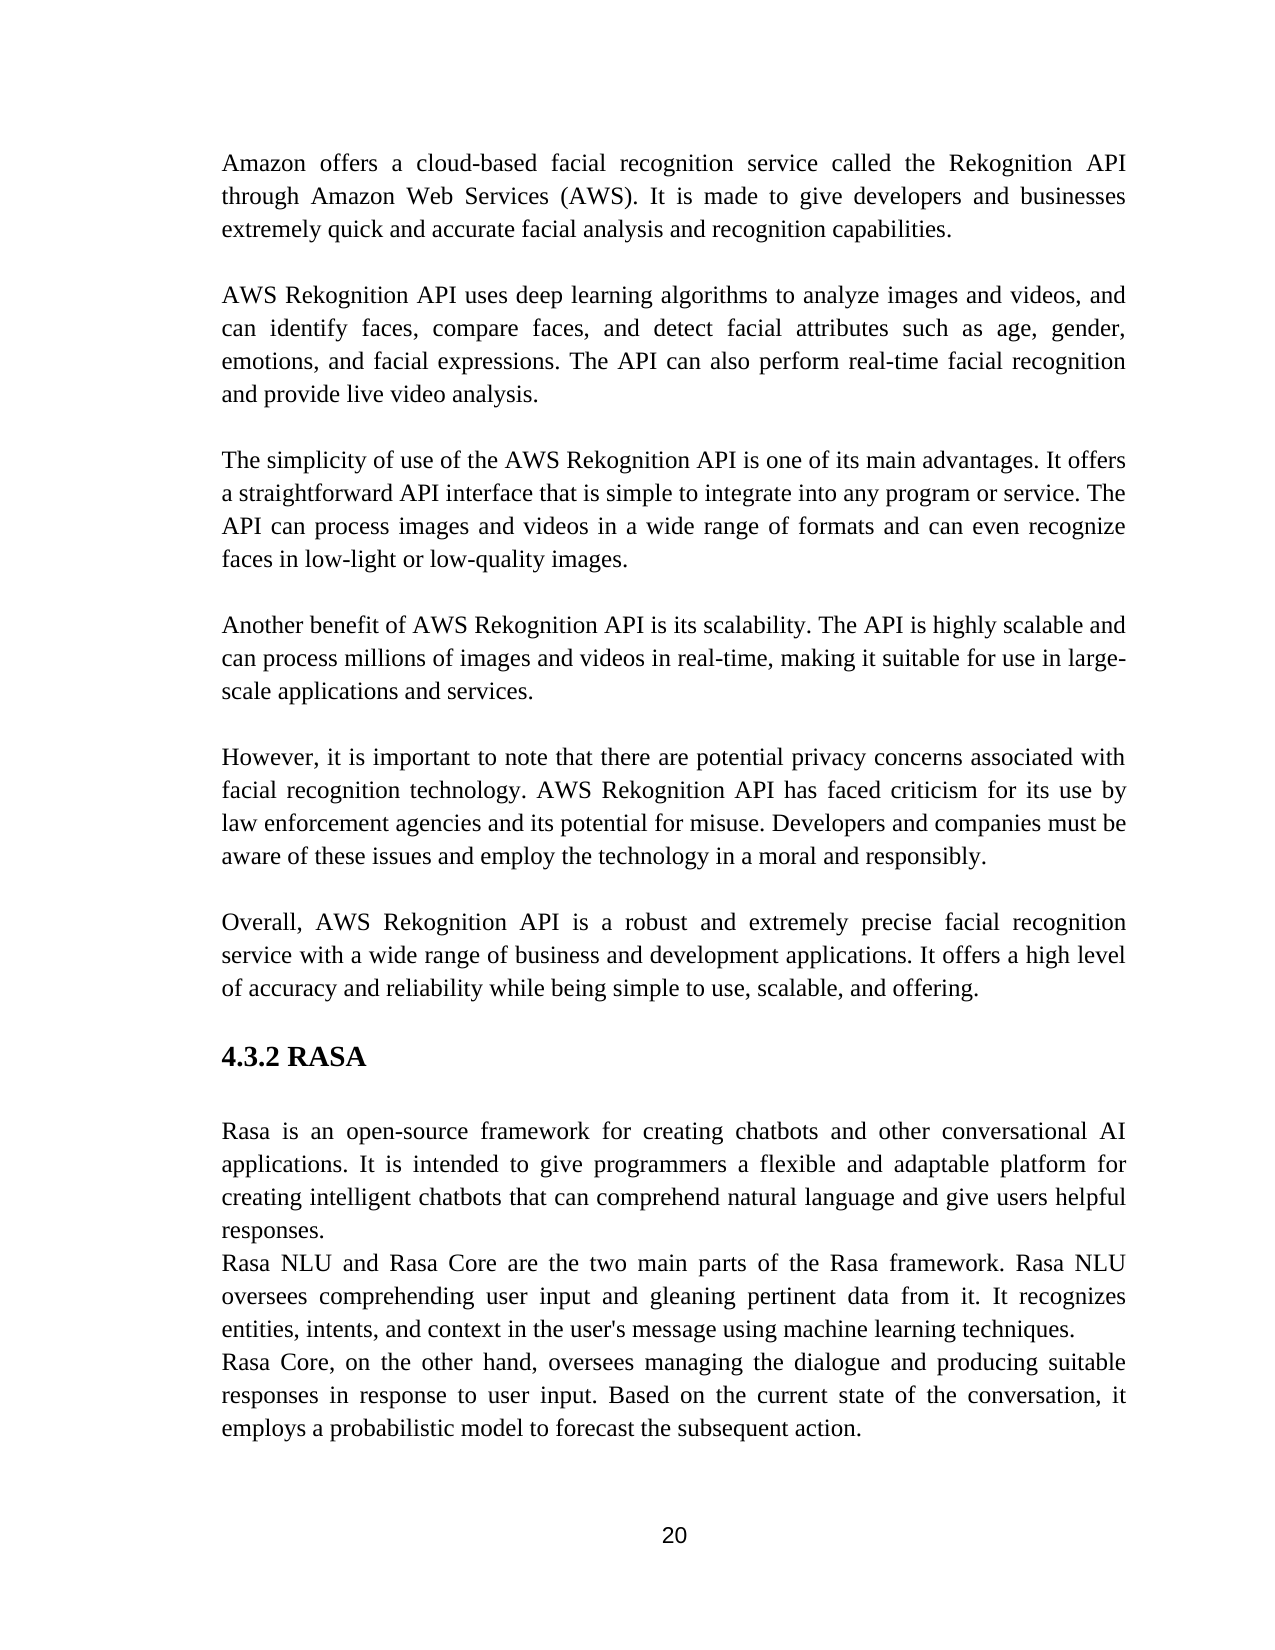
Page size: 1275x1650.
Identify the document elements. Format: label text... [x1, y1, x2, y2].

text The simplicity of use of the AWS Rekognition API is one of its main advantages. It offers a straightforward API interface that is simple to integrate into any program or service. The API can process images and videos in a wide range of formats and can even recognize faces in low-light or low-quality images. [221, 445, 1127, 573]
text Amazon offers a cloud-based facial recognition service called the Rekognition API through Amazon Web Services (AWS). It is made to give developers and businesses extremely quick and accurate facial analysis and recognition capabilities. [221, 148, 1127, 242]
text Rasa NLU and Rasa Core are the two main parts of the Rasa framework. Rasa NLU oversees comprehending user input and gleaning pertinent data from it. It recognizes entities, intents, and context in the user's message using machine learning techniques. [221, 1248, 1127, 1343]
text Another benefit of AWS Rekognition API is its scalability. The API is highly scalable and can process millions of images and videos in real-time, making it suitable for use in large-scale applications and services. [221, 610, 1127, 705]
text However, it is important to note that there are potential privacy concerns associated with facial recognition technology. AWS Rekognition API has faced criticism for its use by law enforcement agencies and its potential for misuse. Developers and companies must be aware of these issues and employ the technology in a moral and responsibly. [221, 742, 1127, 870]
text Rasa Core, on the other hand, oversees managing the dialogue and producing suitable responses in response to user input. Based on the current state of the conversation, it employs a probabilistic model to forecast the subsequent action. [221, 1347, 1127, 1442]
text Rasa is an open-source framework for creating chatbots and other conversational AI applications. It is intended to give programmers a flexible and adaptable platform for creating intelligent chatbots that can comprehend natural language and give users helpful responses. [221, 1116, 1127, 1244]
text 4.3.2 RASA [221, 1039, 1127, 1073]
text Overall, AWS Rekognition API is a robust and extremely precise facial recognition service with a wide range of business and development applications. It offers a high level of accuracy and reliability while being simple to use, scalable, and offering. [221, 907, 1127, 1002]
text AWS Rekognition API uses deep learning algorithms to analyze images and videos, and can identify faces, compare faces, and detect facial attributes such as age, gender, emotions, and facial expressions. The API can also perform real-time facial recognition and provide live video analysis. [221, 280, 1127, 408]
